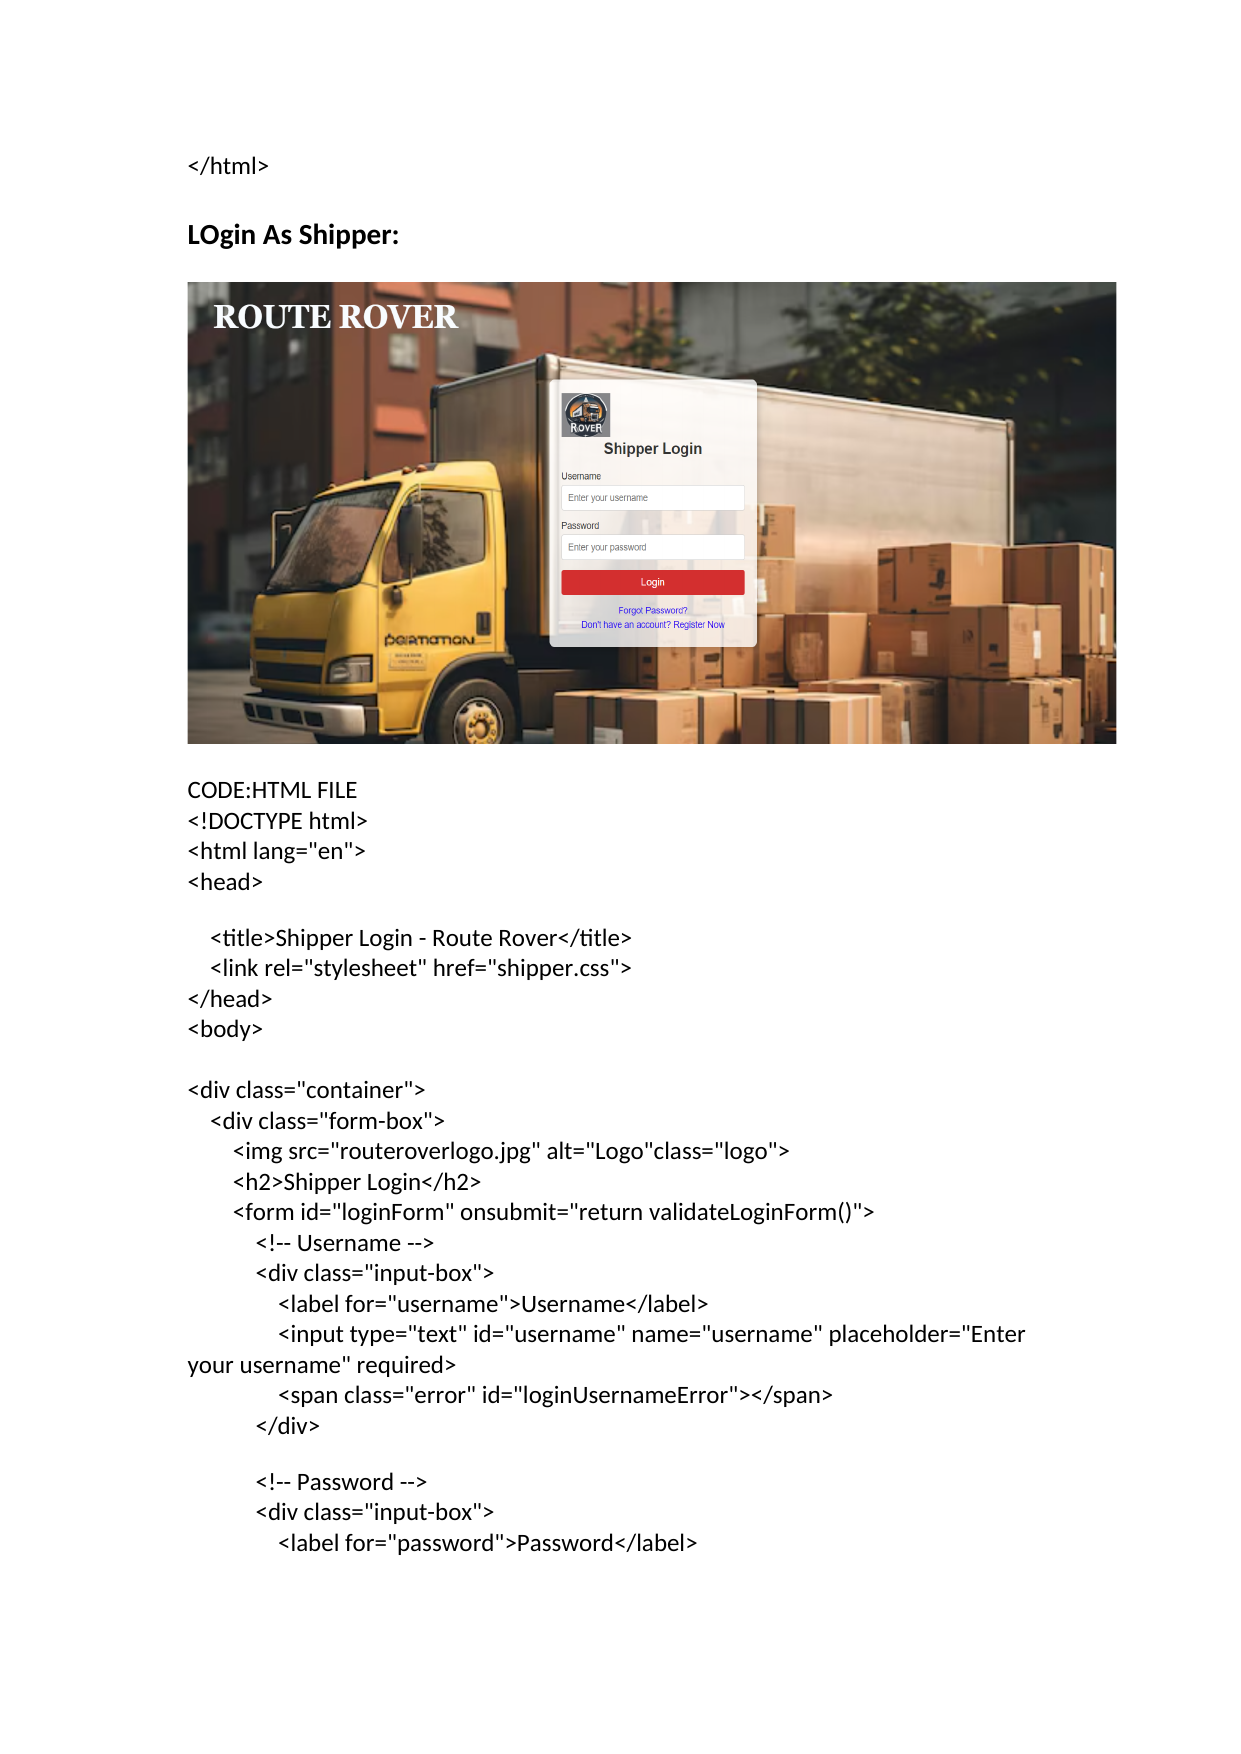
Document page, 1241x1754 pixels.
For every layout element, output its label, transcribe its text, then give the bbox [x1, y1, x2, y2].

text <h2>Shipper Login</h2> [187, 1166, 1053, 1196]
text <div class="input-box"> [187, 1497, 1053, 1527]
text <div class="container"> [187, 1074, 1053, 1105]
text <body> [187, 1013, 1053, 1044]
text <!-- Username --> [187, 1227, 1053, 1257]
text <div class="input-box"> [187, 1257, 1053, 1288]
text <link rel="stylesheet" href="shipper.css"> [187, 952, 1053, 983]
text LOgin As Shipper: [187, 216, 1053, 252]
text <span class="error" id="loginUsernameError"></span> [187, 1379, 1053, 1410]
text </div> [187, 1410, 1053, 1441]
text <form id="loginForm" onsubmit="return validateLoginForm()"> [187, 1196, 1053, 1227]
text <!-- Password --> [187, 1466, 1053, 1497]
text </html> [187, 150, 1053, 181]
text <title>Shipper Login - Route Rover</title> [187, 922, 1053, 952]
text <img src="routeroverlogo.jpg" alt="Logo"class="logo"> [187, 1135, 1053, 1166]
text <html lang="en"> [187, 835, 1053, 866]
text CODE:HTML FILE [187, 774, 1053, 805]
text <div class="form-box"> [187, 1105, 1053, 1135]
text </head> [187, 983, 1053, 1013]
text <label for="password">Password</label> [187, 1527, 1053, 1558]
picture [187, 282, 1117, 744]
text <input type="text" id="username" name="username" placeholder="Enter your username" required> [187, 1318, 1053, 1379]
text <label for="username">Username</label> [187, 1288, 1053, 1318]
text <head> [187, 866, 1053, 896]
text <!DOCTYPE html> [187, 805, 1053, 835]
